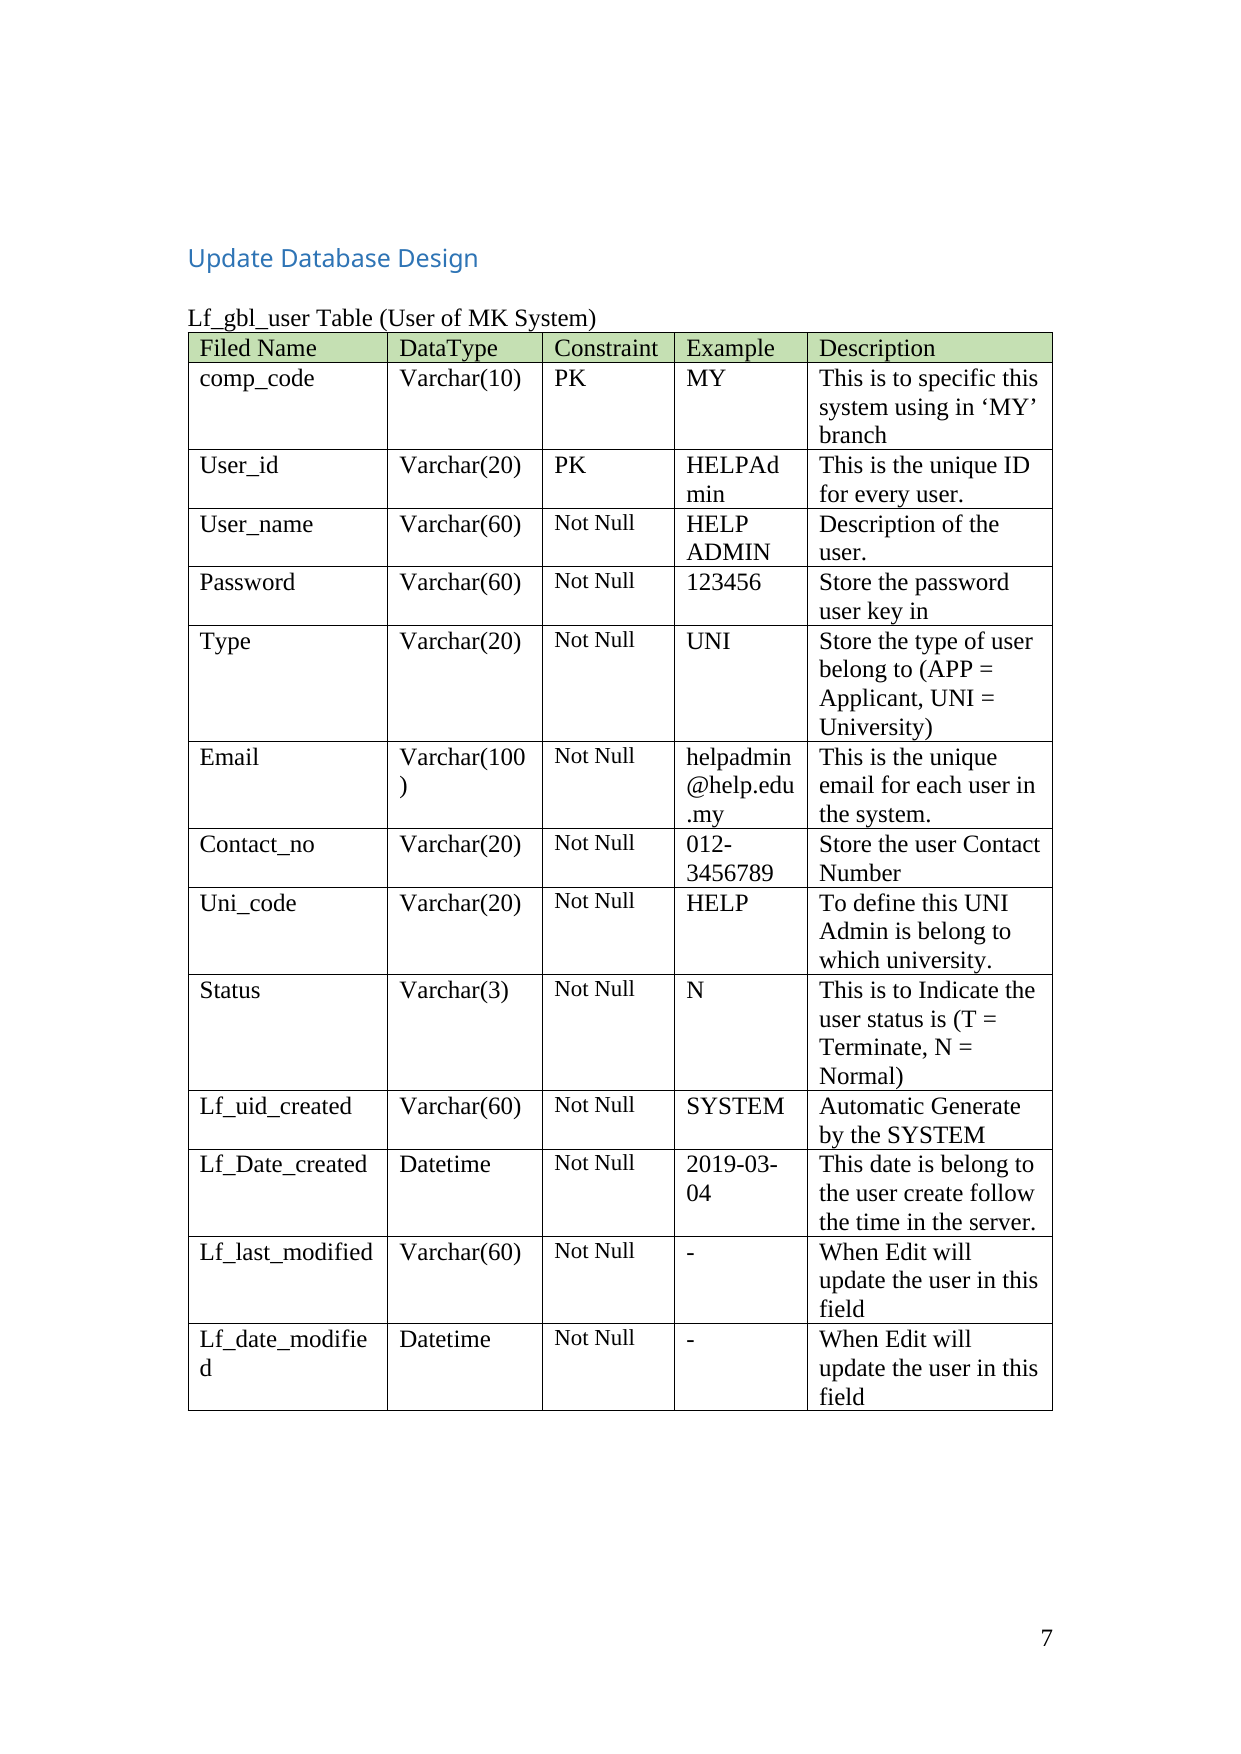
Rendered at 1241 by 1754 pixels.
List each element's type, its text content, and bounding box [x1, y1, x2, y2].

table_cell Not Null [543, 626, 674, 741]
table_cell Not Null [543, 829, 674, 887]
table_cell Lf_date_modified [189, 1324, 387, 1410]
table_header Constraint [543, 333, 674, 362]
table_cell helpadmin@help.edu.my [675, 742, 807, 828]
table_cell Email [189, 742, 387, 828]
table_cell Status [189, 975, 387, 1090]
table_cell Varchar(3) [388, 975, 542, 1090]
table_cell Not Null [543, 509, 674, 566]
table_cell This is to Indicate the user status is (T = Terminate, N = Normal) [808, 975, 1052, 1090]
table_cell Not Null [543, 742, 674, 828]
table_cell Uni_code [189, 888, 387, 974]
table_cell MY [675, 363, 807, 449]
table_cell Varchar(20) [388, 888, 542, 974]
table_cell Varchar(20) [388, 626, 542, 741]
table_cell Lf_uid_created [189, 1091, 387, 1148]
table_cell When Edit will update the user in this field [808, 1324, 1052, 1410]
table_cell Store the user Contact Number [808, 829, 1052, 887]
text Lf_gbl_user Table (User of MK System) [187, 303, 1053, 332]
table_cell UNI [675, 626, 807, 741]
table_cell Type [189, 626, 387, 741]
table_cell Not Null [543, 888, 674, 974]
table_cell comp_code [189, 363, 387, 449]
table_cell N [675, 975, 807, 1090]
table_cell This date is belong to the user create follow the time in the server. [808, 1150, 1052, 1236]
table_cell Lf_last_modified [189, 1237, 387, 1323]
table_cell 012-3456789 [675, 829, 807, 887]
table_cell Varchar(60) [388, 509, 542, 566]
table_cell Not Null [543, 567, 674, 625]
table_cell Varchar(100) [388, 742, 542, 828]
table_cell 2019-03-04 [675, 1150, 807, 1236]
table_header Example [675, 333, 807, 362]
table_cell Description of the user. [808, 509, 1052, 566]
table_header Filed Name [189, 333, 387, 362]
table_cell This is the unique email for each user in the system. [808, 742, 1052, 828]
table_cell Datetime [388, 1324, 542, 1410]
table_cell This is to specific this system using in ‘MY’ branch [808, 363, 1052, 449]
table_cell Store the password user key in [808, 567, 1052, 625]
table_cell PK [543, 450, 674, 508]
table_cell To define this UNI Admin is belong to which university. [808, 888, 1052, 974]
table_cell HELPAdmin [675, 450, 807, 508]
table_cell Password [189, 567, 387, 625]
table_cell PK [543, 363, 674, 449]
table_cell HELP ADMIN [675, 509, 807, 566]
table_cell This is the unique ID for every user. [808, 450, 1052, 508]
table_cell Contact_no [189, 829, 387, 887]
table_header DataType [388, 333, 542, 362]
table_cell User_id [189, 450, 387, 508]
table_header Description [808, 333, 1052, 362]
table_cell When Edit will update the user in this field [808, 1237, 1052, 1323]
table_cell User_name [189, 509, 387, 566]
table_cell Not Null [543, 1091, 674, 1148]
subtitle Update Database Design [187, 240, 1053, 274]
table_cell Varchar(20) [388, 829, 542, 887]
table_cell Store the type of user belong to (APP = Applicant, UNI = University) [808, 626, 1052, 741]
table_cell Varchar(60) [388, 1237, 542, 1323]
table_cell Lf_Date_created [189, 1150, 387, 1236]
table_cell Datetime [388, 1150, 542, 1236]
table_cell Automatic Generate by the SYSTEM [808, 1091, 1052, 1148]
table_cell - [675, 1237, 807, 1323]
table_cell 123456 [675, 567, 807, 625]
table_cell Varchar(60) [388, 1091, 542, 1148]
table_cell Varchar(20) [388, 450, 542, 508]
table_cell SYSTEM [675, 1091, 807, 1148]
table_cell HELP [675, 888, 807, 974]
table_cell Not Null [543, 975, 674, 1090]
table_cell Not Null [543, 1150, 674, 1236]
table_cell Not Null [543, 1237, 674, 1323]
table_cell Varchar(60) [388, 567, 542, 625]
table_cell - [675, 1324, 807, 1410]
table_cell Not Null [543, 1324, 674, 1410]
table_cell Varchar(10) [388, 363, 542, 449]
